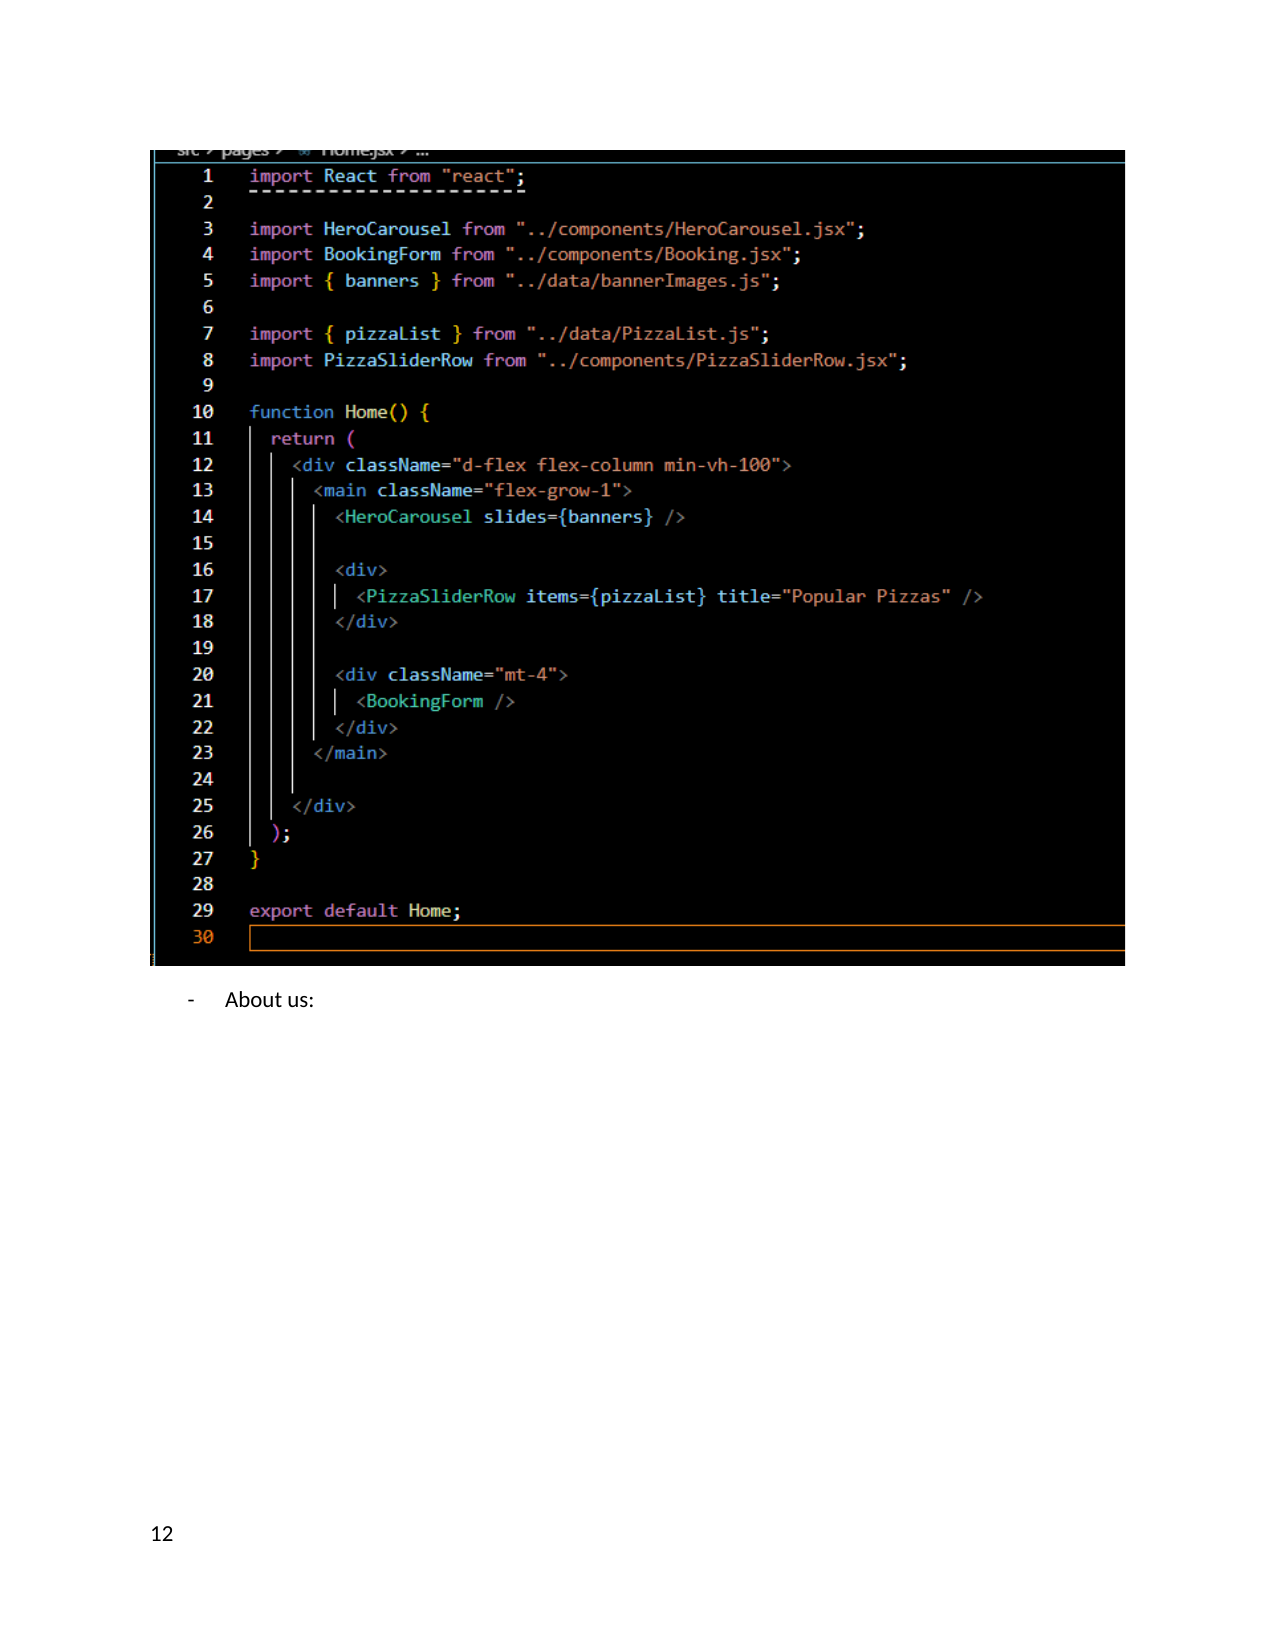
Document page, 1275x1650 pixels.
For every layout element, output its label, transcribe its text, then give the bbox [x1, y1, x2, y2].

picture [150, 150, 1125, 966]
list About us: [187, 985, 1125, 1013]
